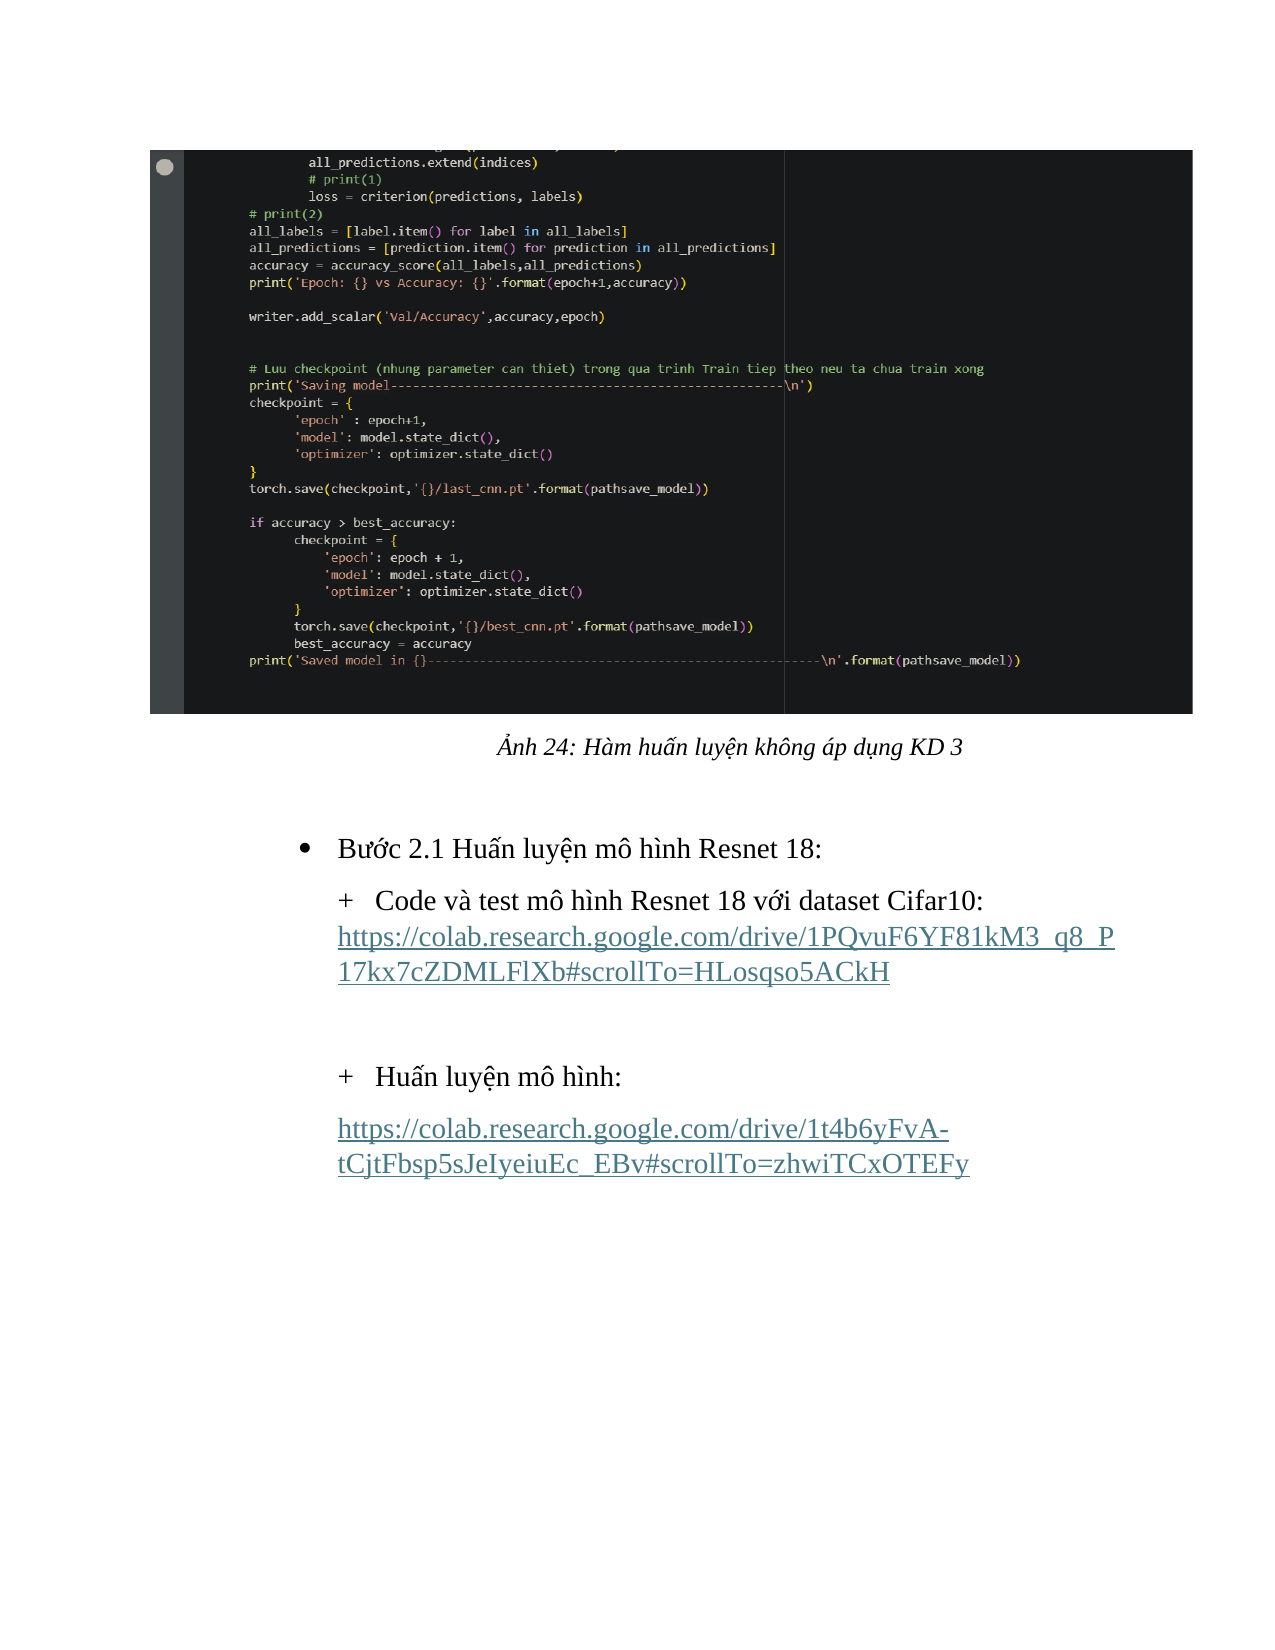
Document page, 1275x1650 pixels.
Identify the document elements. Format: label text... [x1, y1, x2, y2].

list Bước 2.1 Huấn luyện mô hình Resnet 18: [300, 831, 1125, 865]
picture [150, 150, 1193, 714]
text + Huấn luyện mô hình: [337, 1059, 1125, 1092]
text https://colab.research.google.com/drive/1t4b6yFvA-tCjtFbsp5sJeIyeiuEc_EBv#scrollTo=zhwiTCxOTEFy [337, 1111, 1125, 1180]
text + Code và test mô hình Resnet 18 với dataset Cifar10: https://colab.research.google.com/drive/1PQvuF6YF81kM3_q8_P17kx7cZDMLFlXb#scrollTo=HLosqso5ACkH [337, 883, 1125, 988]
list Ảnh 24: Hàm huấn luyện không áp dụng KD 3 [337, 732, 1125, 761]
